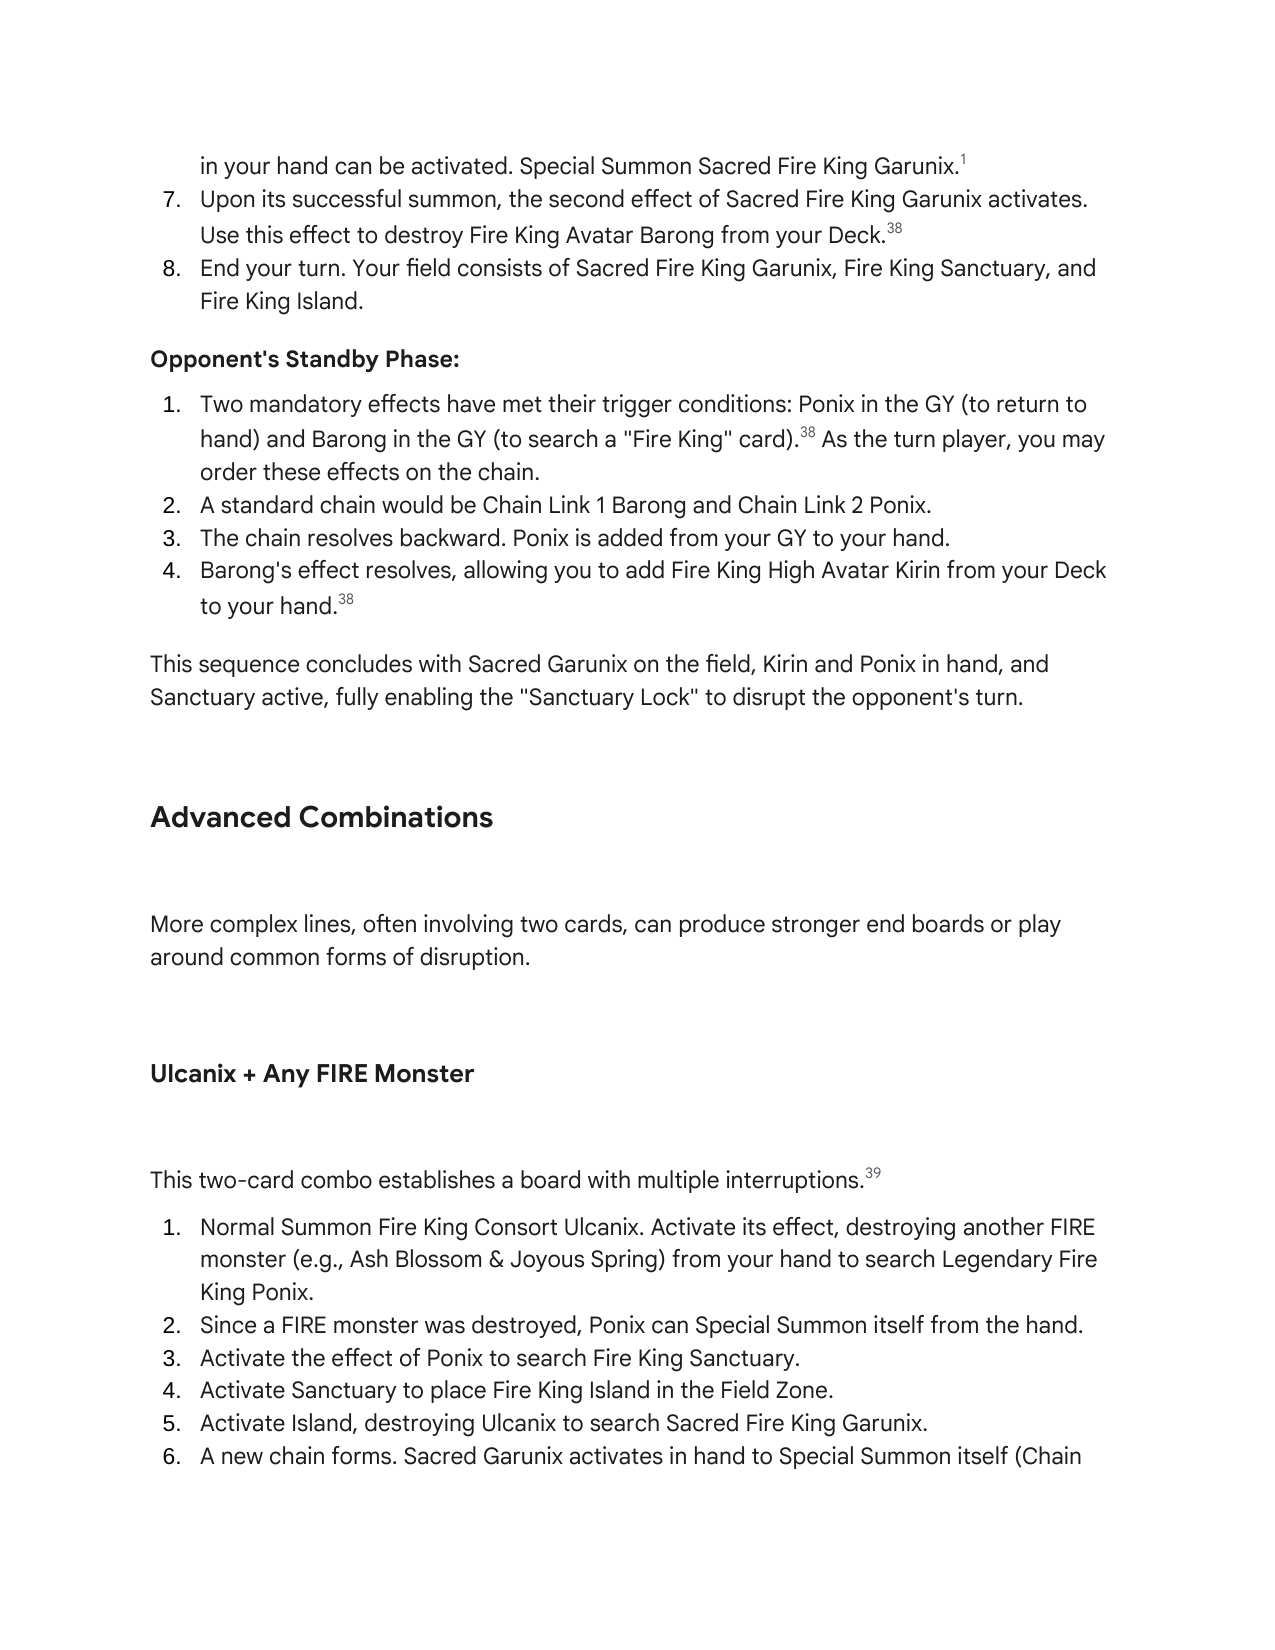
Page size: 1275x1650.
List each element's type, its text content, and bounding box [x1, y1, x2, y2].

list Barong's effect resolves, allowing you to add Fire King High Avatar Kirin from your Deck to your hand.38 [162, 557, 1125, 621]
text This two-card combo establishes a board with multiple interruptions.39 [150, 1165, 1125, 1196]
text Opponent's Standby Phase: [150, 345, 1125, 374]
list Activate Sanctuary to place Fire King Island in the Field Zone. [162, 1376, 1125, 1405]
list Two mandatory effects have met their trigger conditions: Ponix in the GY (to return to hand) and Barong in the GY (to search a "Fire King" card).38 As the turn player, you may order these effects on the chain. [162, 390, 1125, 487]
list Upon its successful summon, the second effect of Sacred Fire King Garunix activates. Use this effect to destroy Fire King Avatar Barong from your Deck.38 [162, 186, 1125, 250]
list Since a FIRE monster was destroyed, Ponix can Special Summon itself from the hand. [162, 1311, 1125, 1340]
text More complex lines, often involving two cards, can produce stronger end boards or play around common forms of disruption. [150, 911, 1125, 972]
text This sequence concludes with Sacred Garunix on the field, Kirin and Ponix in hand, and Sanctuary active, fully enabling the "Sanctuary Lock" to disrupt the opponent's turn. [150, 651, 1125, 712]
subtitle Ulcanix + Any FIRE Monster [150, 1059, 1125, 1090]
list Normal Summon Fire King Consort Ulcanix. Activate its effect, destroying another FIRE monster (e.g., Ash Blossom & Joyous Spring) from your hand to search Legendary Fire King Ponix. [162, 1213, 1125, 1307]
list Activate Island, destroying Ulcanix to search Sacred Fire King Garunix. [162, 1409, 1125, 1438]
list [162, 150, 1125, 181]
list A standard chain would be Chain Link 1 Barong and Chain Link 2 Ponix. [162, 491, 1125, 520]
list Activate the effect of Ponix to search Fire King Sanctuary. [162, 1344, 1125, 1372]
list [162, 1442, 1125, 1471]
list End your turn. Your field consists of Sacred Fire King Garunix, Fire King Sanctuary, and Fire King Island. [162, 254, 1125, 316]
list The chain resolves backward. Ponix is added from your GY to your hand. [162, 524, 1125, 553]
subtitle Advanced Combinations [150, 799, 1125, 835]
